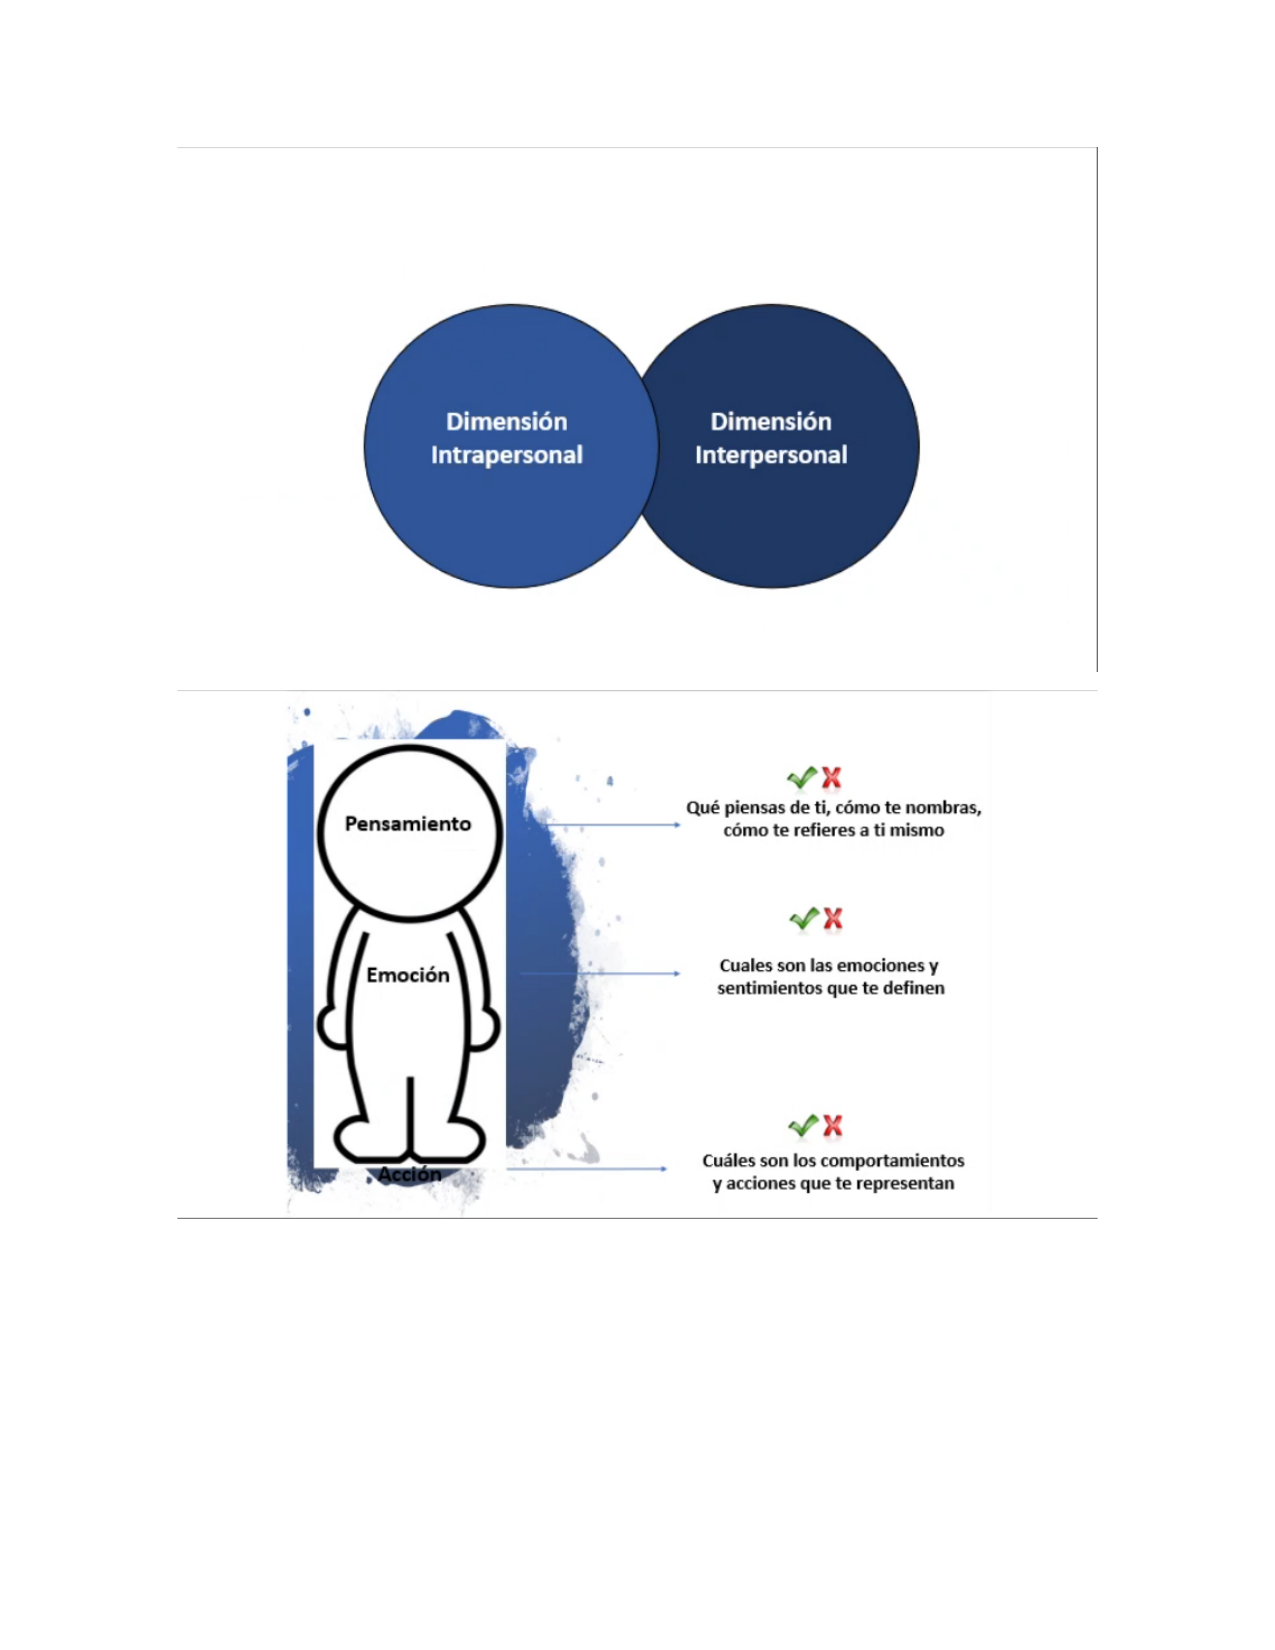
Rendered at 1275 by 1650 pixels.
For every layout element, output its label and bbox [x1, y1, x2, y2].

picture [177, 690, 1098, 1219]
picture [177, 147, 1098, 672]
